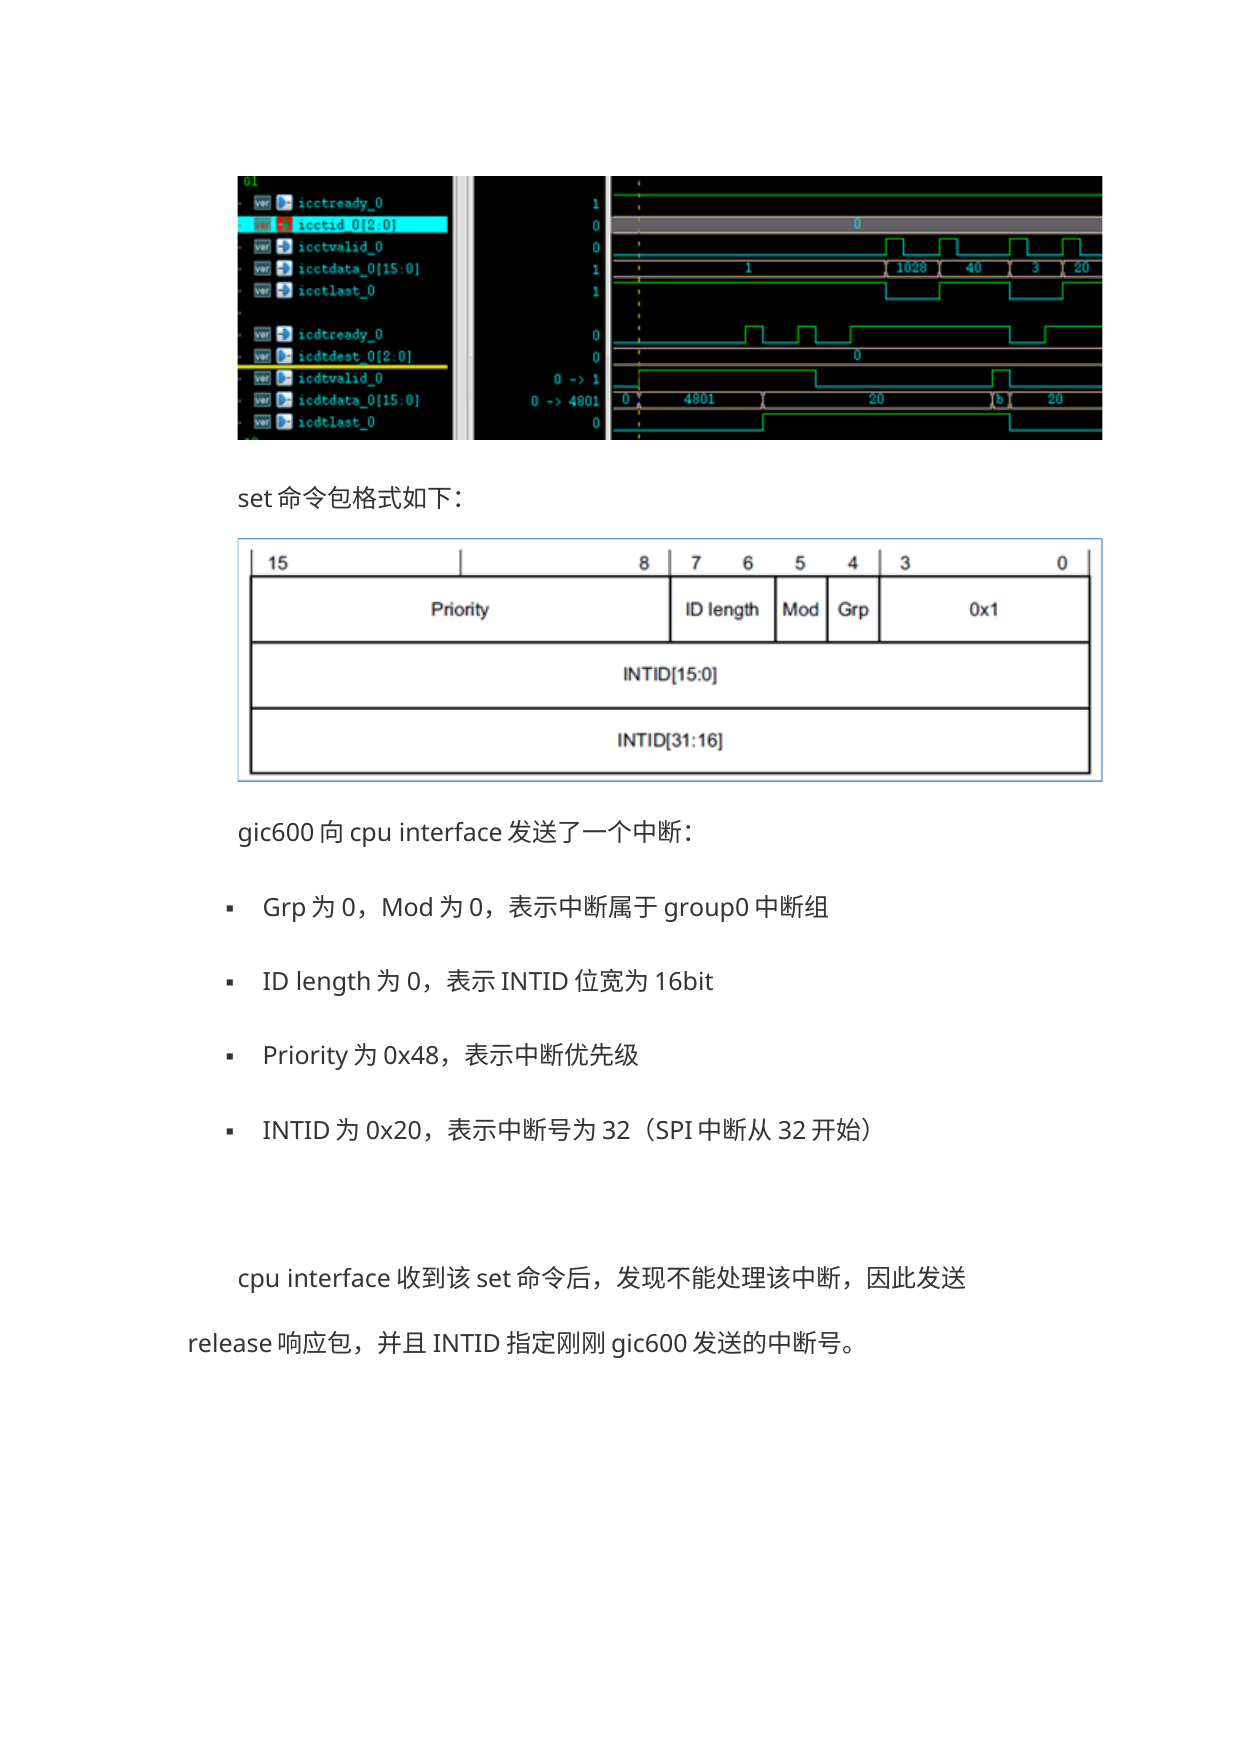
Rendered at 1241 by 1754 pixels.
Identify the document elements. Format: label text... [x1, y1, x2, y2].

list ID length为0，表示INTID位宽为16bit [225, 947, 1053, 1012]
text gic600向cpu interface发送了一个中断： [187, 798, 1053, 863]
list INTID为0x20，表示中断号为32（SPI中断从32开始） [225, 1096, 1053, 1161]
list Priority为0x48，表示中断优先级 [225, 1021, 1053, 1086]
picture [237, 538, 1103, 782]
list Grp为0，Mod为0，表示中断属于group0中断组 [225, 873, 1053, 938]
picture [237, 176, 1103, 440]
text set命令包格式如下： [187, 464, 1053, 529]
text cpu interface收到该set命令后，发现不能处理该中断，因此发送release响应包，并且INTID指定刚刚gic600发送的中断号。 [187, 1244, 1053, 1374]
